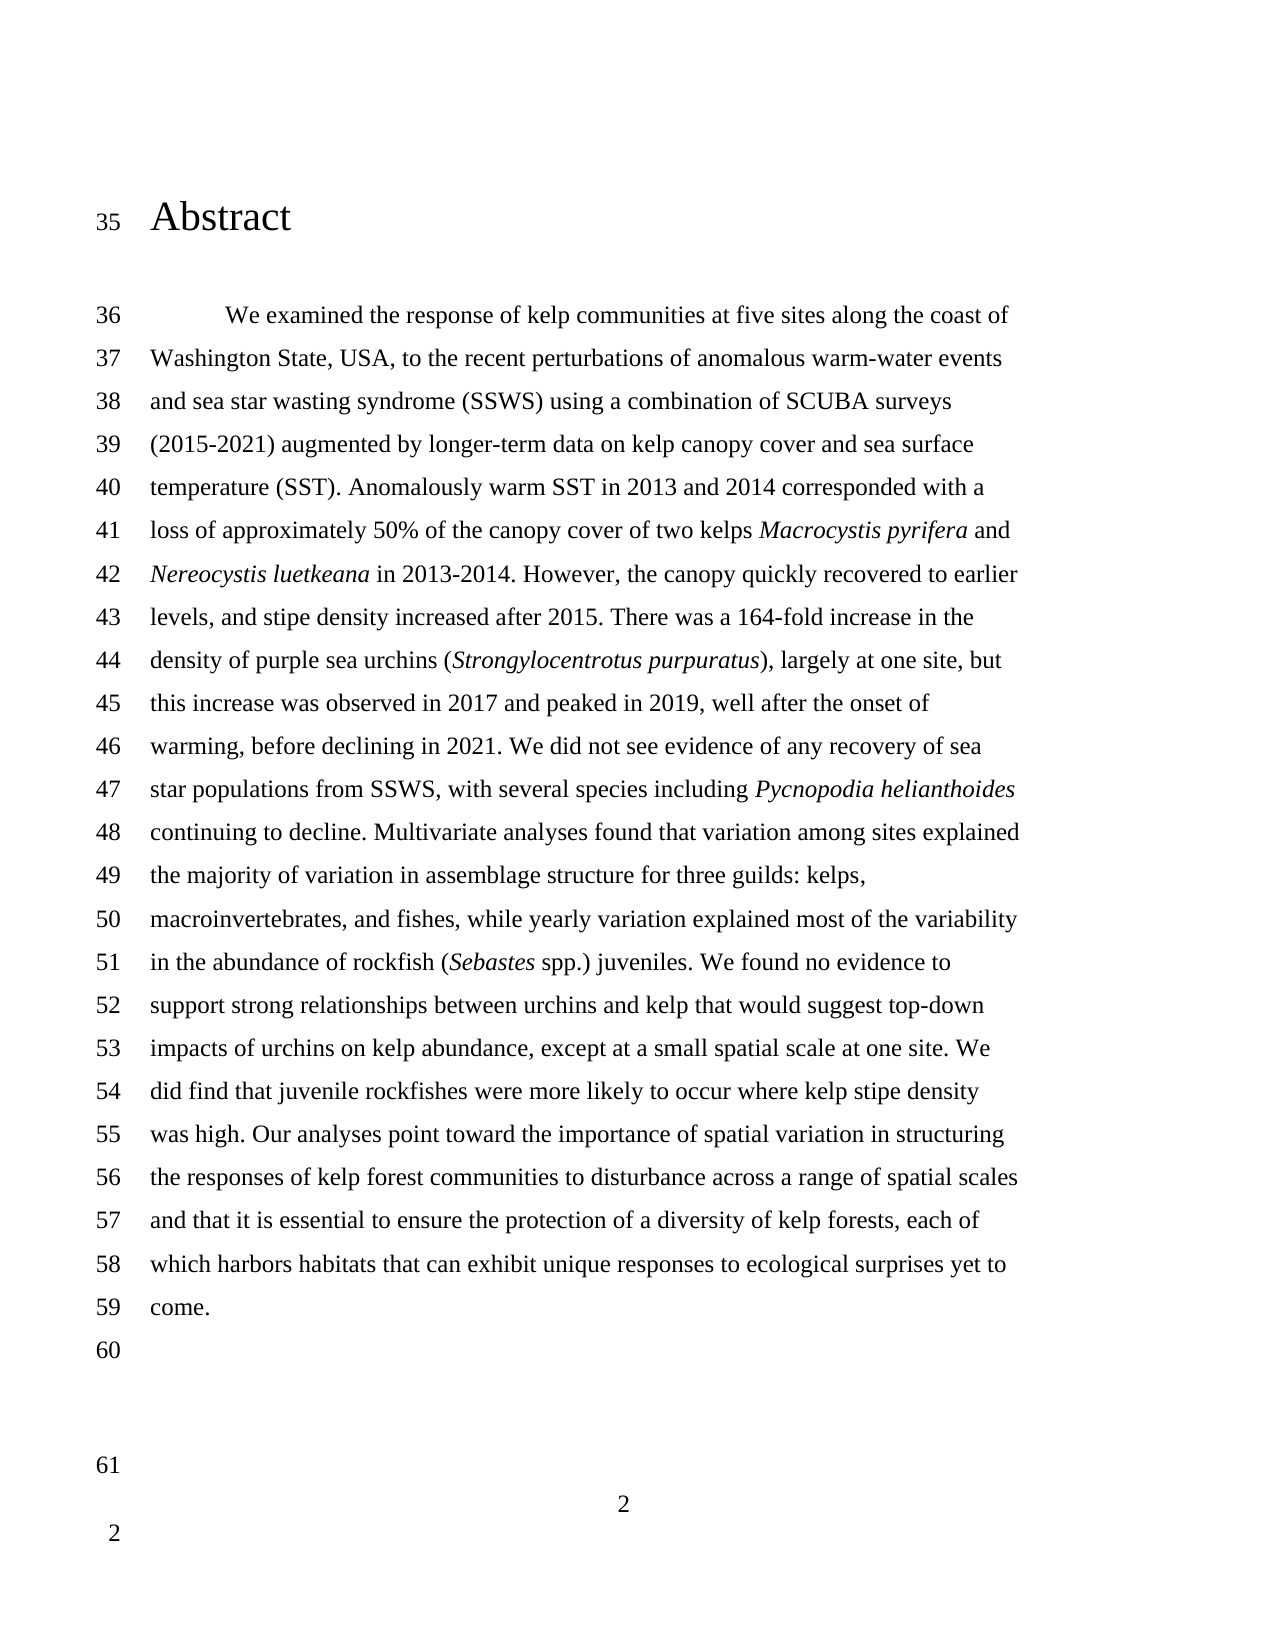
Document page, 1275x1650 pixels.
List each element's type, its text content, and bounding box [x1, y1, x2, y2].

subtitle Abstract [150, 192, 1022, 239]
text We examined the response of kelp communities at five sites along the coast of Washington State, USA, to the recent perturbations of anomalous warm-water events and sea star wasting syndrome (SSWS) using a combination of SCUBA surveys (2015-2021) augmented by longer-term data on kelp canopy cover and sea surface temperature (SST). Anomalously warm SST in 2013 and 2014 corresponded with a loss of approximately 50% of the canopy cover of two kelps Macrocystis pyrifera and Nereocystis luetkeana in 2013-2014. However, the canopy quickly recovered to earlier levels, and stipe density increased after 2015. There was a 164-fold increase in the density of purple sea urchins (Strongylocentrotus purpuratus), largely at one site, but this increase was observed in 2017 and peaked in 2019, well after the onset of warming, before declining in 2021. We did not see evidence of any recovery of sea star populations from SSWS, with several species including Pycnopodia helianthoides continuing to decline. Multivariate analyses found that variation among sites explained the majority of variation in assemblage structure for three guilds: kelps, macroinvertebrates, and fishes, while yearly variation explained most of the variability in the abundance of rockfish (Sebastes spp.) juveniles. We found no evidence to support strong relationships between urchins and kelp that would suggest top-down impacts of urchins on kelp abundance, except at a small spatial scale at one site. We did find that juvenile rockfishes were more likely to occur where kelp stipe density was high. Our analyses point toward the importance of spatial variation in structuring the responses of kelp forest communities to disturbance across a range of spatial scales and that it is essential to ensure the protection of a diversity of kelp forests, each of which harbors habitats that can exhibit unique responses to ecological surprises yet to come. [150, 300, 1022, 1321]
